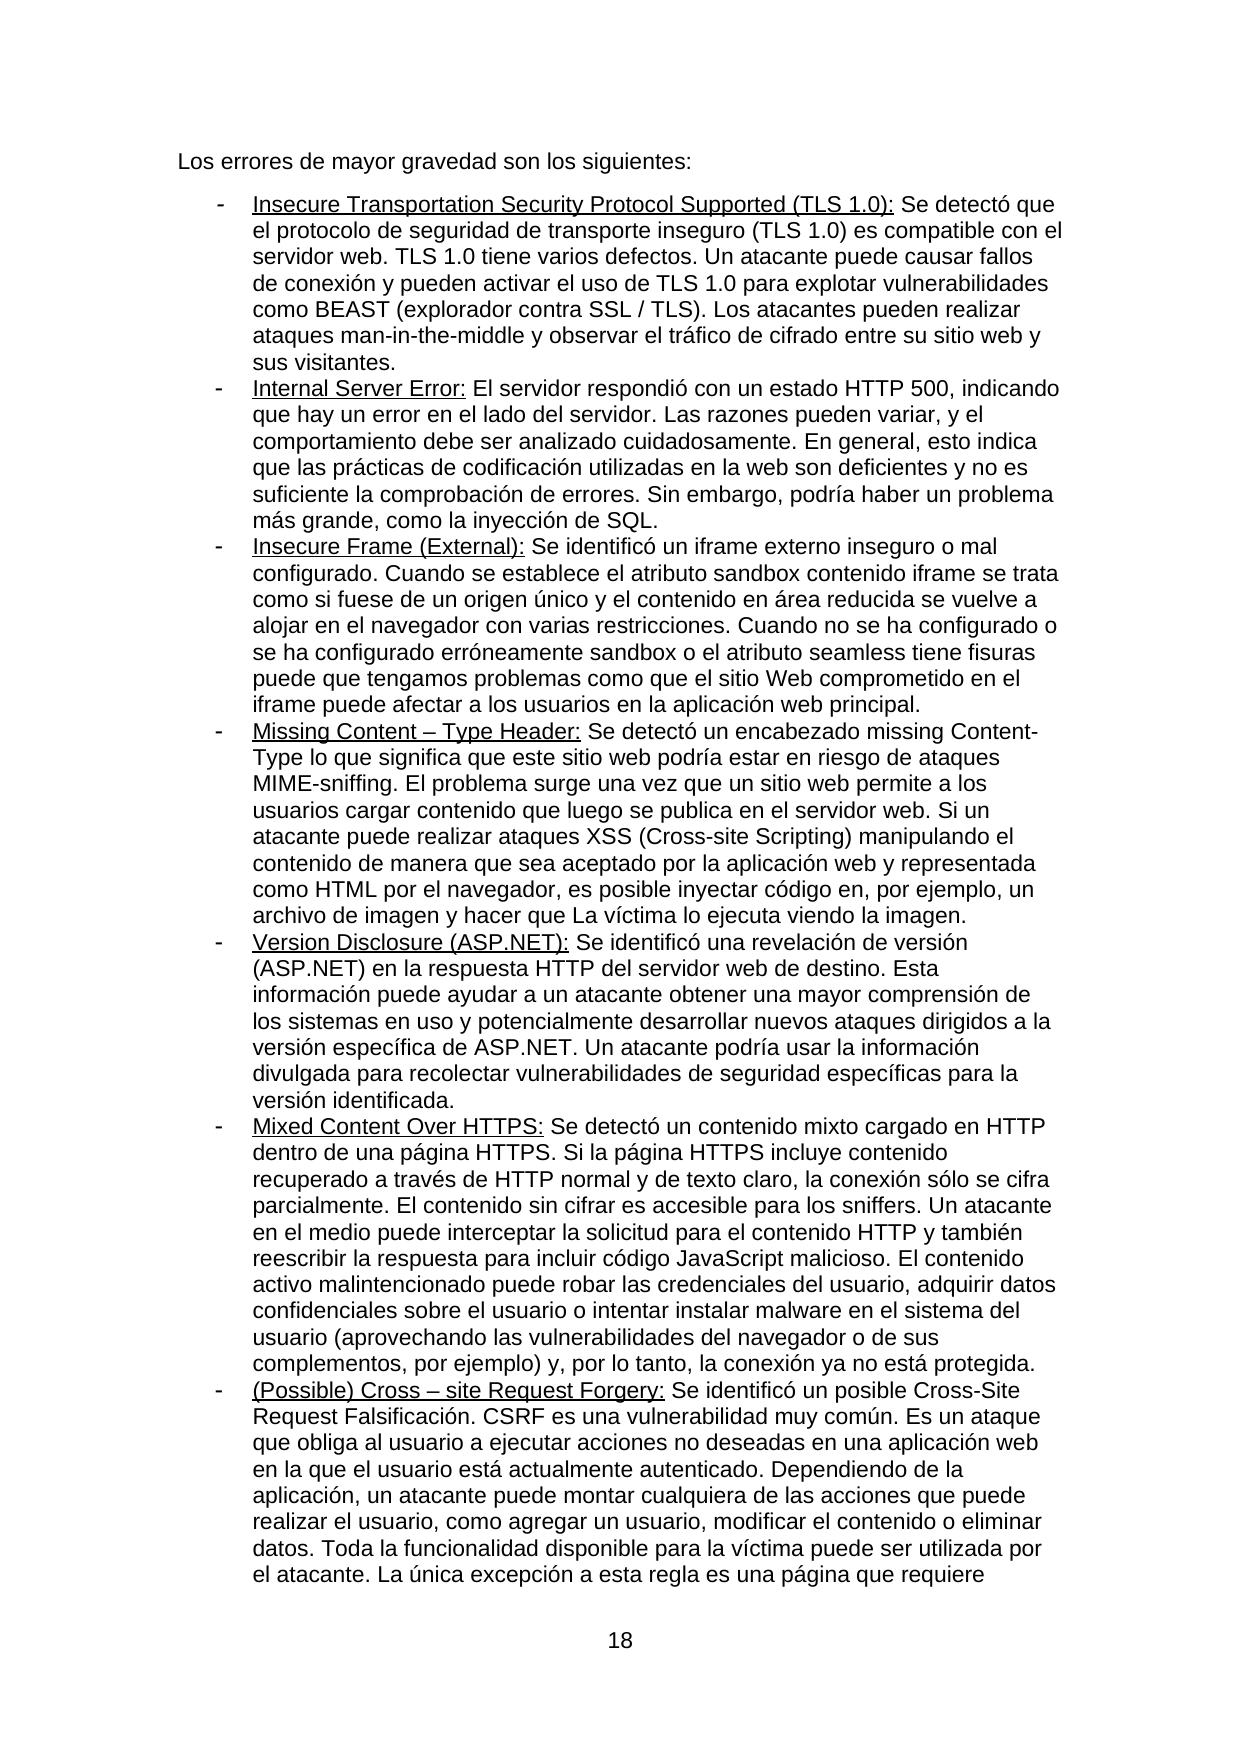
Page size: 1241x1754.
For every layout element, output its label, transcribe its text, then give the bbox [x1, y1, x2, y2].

list Internal Server Error: El servidor respondió con un estado HTTP 500, indicando que hay un error en el lado del servidor. Las razones pueden variar, y el comportamiento debe ser analizado cuidadosamente. En general, esto indica que las prácticas de codificación utilizadas en la web son deficientes y no es suficiente la comprobación de errores. Sin embargo, podría haber un problema más grande, como la inyección de SQL. [215, 375, 1063, 533]
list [215, 1377, 1063, 1587]
text Los errores de mayor gravedad son los siguientes: [177, 148, 1063, 174]
list Missing Content – Type Header: Se detectó un encabezado missing Content-Type lo que significa que este sitio web podría estar en riesgo de ataques MIME-sniffing. El problema surge una vez que un sitio web permite a los usuarios cargar contenido que luego se publica en el servidor web. Si un atacante puede realizar ataques XSS (Cross-site Scripting) manipulando el contenido de manera que sea aceptado por la aplicación web y representada como HTML por el navegador, es posible inyectar código en, por ejemplo, un archivo de imagen y hacer que La víctima lo ejecuta viendo la imagen. [215, 718, 1063, 928]
list Insecure Transportation Security Protocol Supported (TLS 1.0): Se detectó que el protocolo de seguridad de transporte inseguro (TLS 1.0) es compatible con el servidor web. TLS 1.0 tiene varios defectos. Un atacante puede causar fallos de conexión y pueden activar el uso de TLS 1.0 para explotar vulnerabilidades como BEAST (explorador contra SSL / TLS). Los atacantes pueden realizar ataques man-in-the-middle y observar el tráfico de cifrado entre su sitio web y sus visitantes. [215, 191, 1063, 375]
list Mixed Content Over HTTPS: Se detectó un contenido mixto cargado en HTTP dentro de una página HTTPS. Si la página HTTPS incluye contenido recuperado a través de HTTP normal y de texto claro, la conexión sólo se cifra parcialmente. El contenido sin cifrar es accesible para los sniffers. Un atacante en el medio puede interceptar la solicitud para el contenido HTTP y también reescribir la respuesta para incluir código JavaScript malicioso. El contenido activo malintencionado puede robar las credenciales del usuario, adquirir datos confidenciales sobre el usuario o intentar instalar malware en el sistema del usuario (aprovechando las vulnerabilidades del navegador o de sus complementos, por ejemplo) y, por lo tanto, la conexión ya no está protegida. [215, 1113, 1063, 1377]
list Version Disclosure (ASP.NET): Se identificó una revelación de versión (ASP.NET) en la respuesta HTTP del servidor web de destino. Esta información puede ayudar a un atacante obtener una mayor comprensión de los sistemas en uso y potencialmente desarrollar nuevos ataques dirigidos a la versión específica de ASP.NET. Un atacante podría usar la información divulgada para recolectar vulnerabilidades de seguridad específicas para la versión identificada. [215, 928, 1063, 1113]
list Insecure Frame (External): Se identificó un iframe externo inseguro o mal configurado. Cuando se establece el atributo sandbox contenido iframe se trata como si fuese de un origen único y el contenido en área reducida se vuelve a alojar en el navegador con varias restricciones. Cuando no se ha configurado o se ha configurado erróneamente sandbox o el atributo seamless tiene fisuras puede que tengamos problemas como que el sitio Web comprometido en el iframe puede afectar a los usuarios en la aplicación web principal. [215, 533, 1063, 718]
